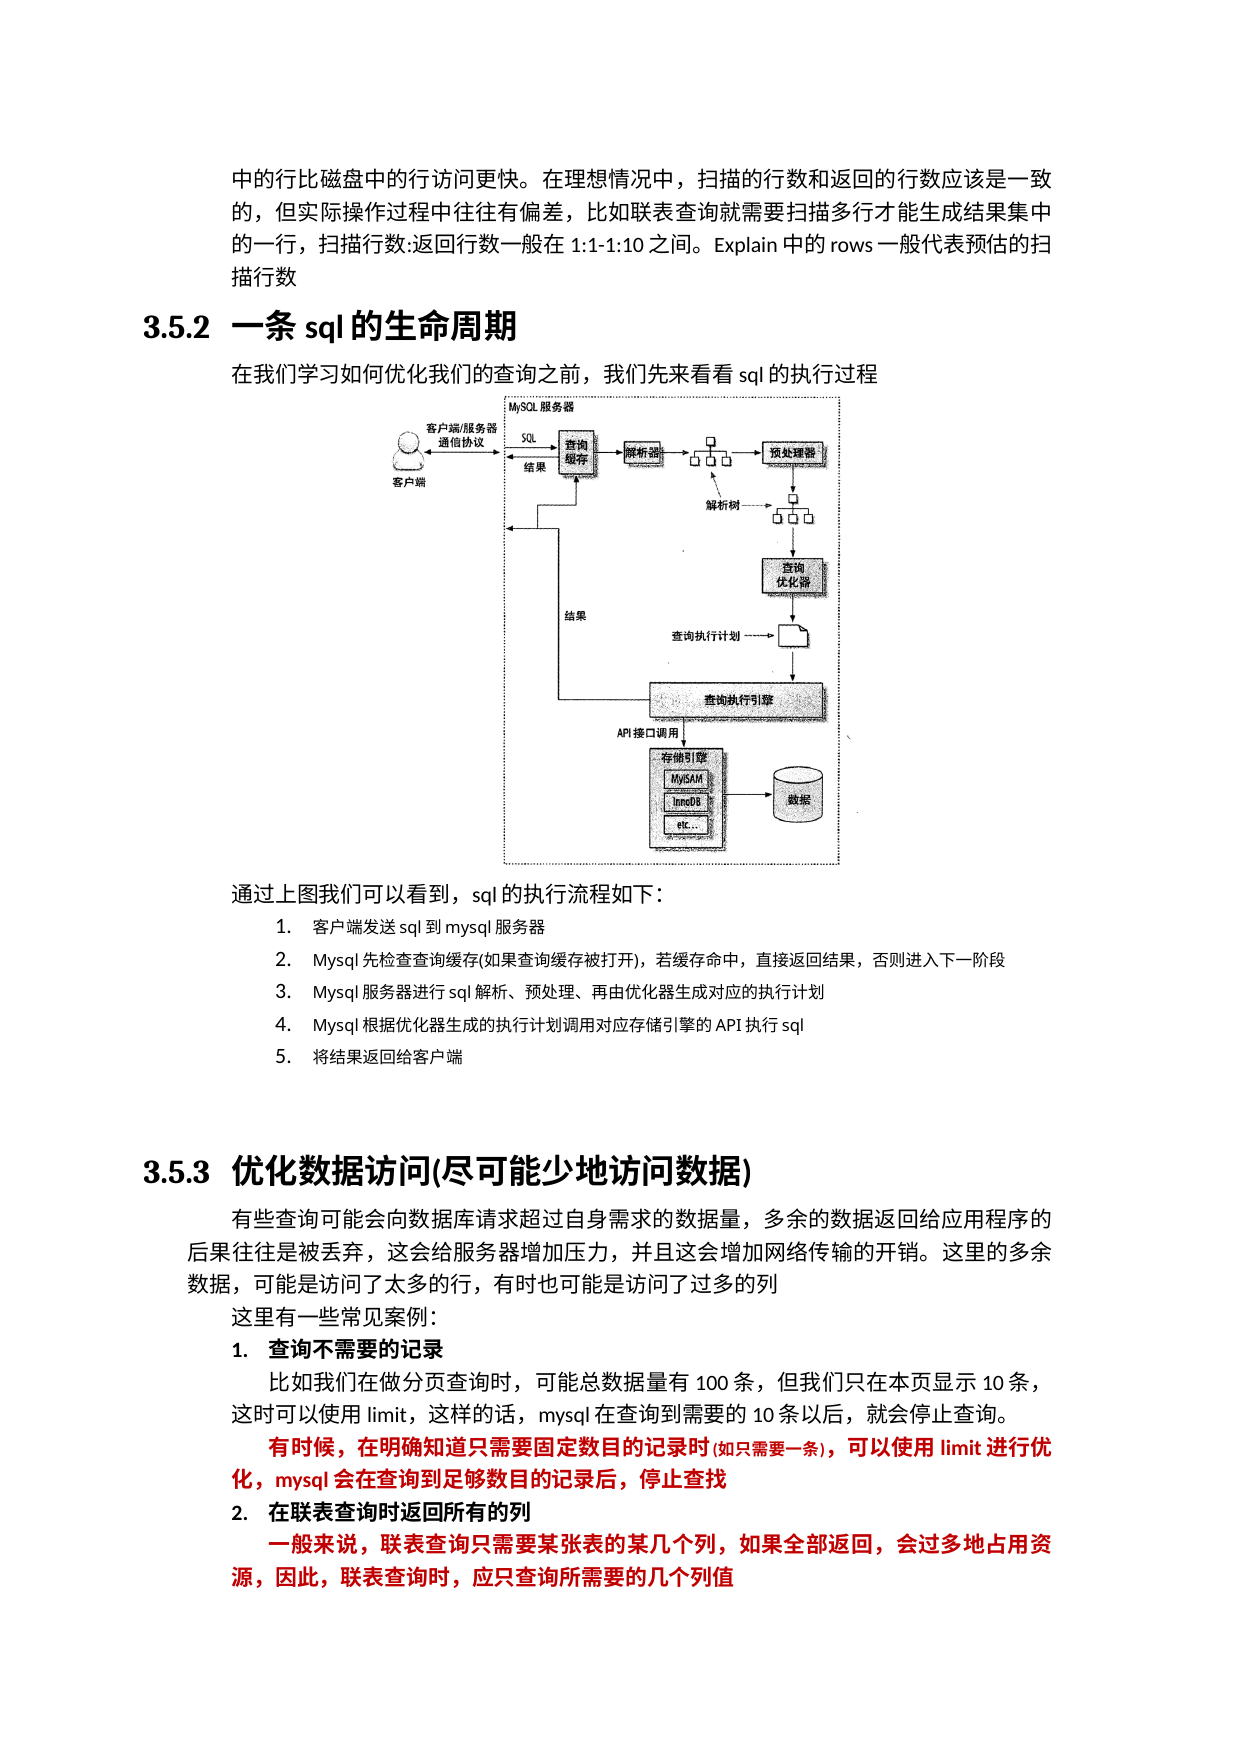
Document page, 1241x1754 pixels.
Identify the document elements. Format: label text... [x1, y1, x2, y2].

text 比如我们在做分页查询时，可能总数据量有100条，但我们只在本页显示10条，这时可以使用limit，这样的话，mysql在查询到需要的10条以后，就会停止查询。 [231, 1364, 1053, 1429]
list 查询不需要的记录 [231, 1332, 1053, 1364]
text 一般来说，联表查询只需要某张表的某几个列，如果全部返回，会过多地占用资源，因此，联表查询时，应只查询所需要的几个列值 [231, 1527, 1053, 1592]
text 在我们学习如何优化我们的查询之前，我们先来看看sql的执行过程 [231, 357, 1053, 389]
list 客户端发送sql到mysql服务器 [275, 909, 1053, 942]
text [231, 162, 1053, 292]
list Mysql服务器进行sql解析、预处理、再由优化器生成对应的执行计划 [275, 974, 1053, 1007]
text 有些查询可能会向数据库请求超过自身需求的数据量，多余的数据返回给应用程序的后果往往是被丢弃，这会给服务器增加压力，并且这会增加网络传输的开销。这里的多余数据，可能是访问了太多的行，有时也可能是访问了过多的列 [187, 1202, 1053, 1299]
picture [378, 389, 862, 872]
list 在联表查询时返回所有的列 [231, 1494, 1053, 1527]
text 有时候，在明确知道只需要固定数目的记录时(如只需要一条)，可以使用limit进行优化，mysql会在查询到足够数目的记录后，停止查找 [231, 1429, 1053, 1494]
list Mysql根据优化器生成的执行计划调用对应存储引擎的API执行sql [275, 1007, 1053, 1039]
text 一条sql的生命周期 [143, 292, 1053, 357]
list Mysql先检查查询缓存(如果查询缓存被打开)，若缓存命中，直接返回结果，否则进入下一阶段 [275, 942, 1053, 974]
text 这里有一些常见案例： [187, 1299, 1053, 1332]
list 将结果返回给客户端 [275, 1039, 1053, 1072]
text 优化数据访问(尽可能少地访问数据) [143, 1137, 1053, 1202]
text 通过上图我们可以看到，sql的执行流程如下： [231, 877, 1053, 909]
